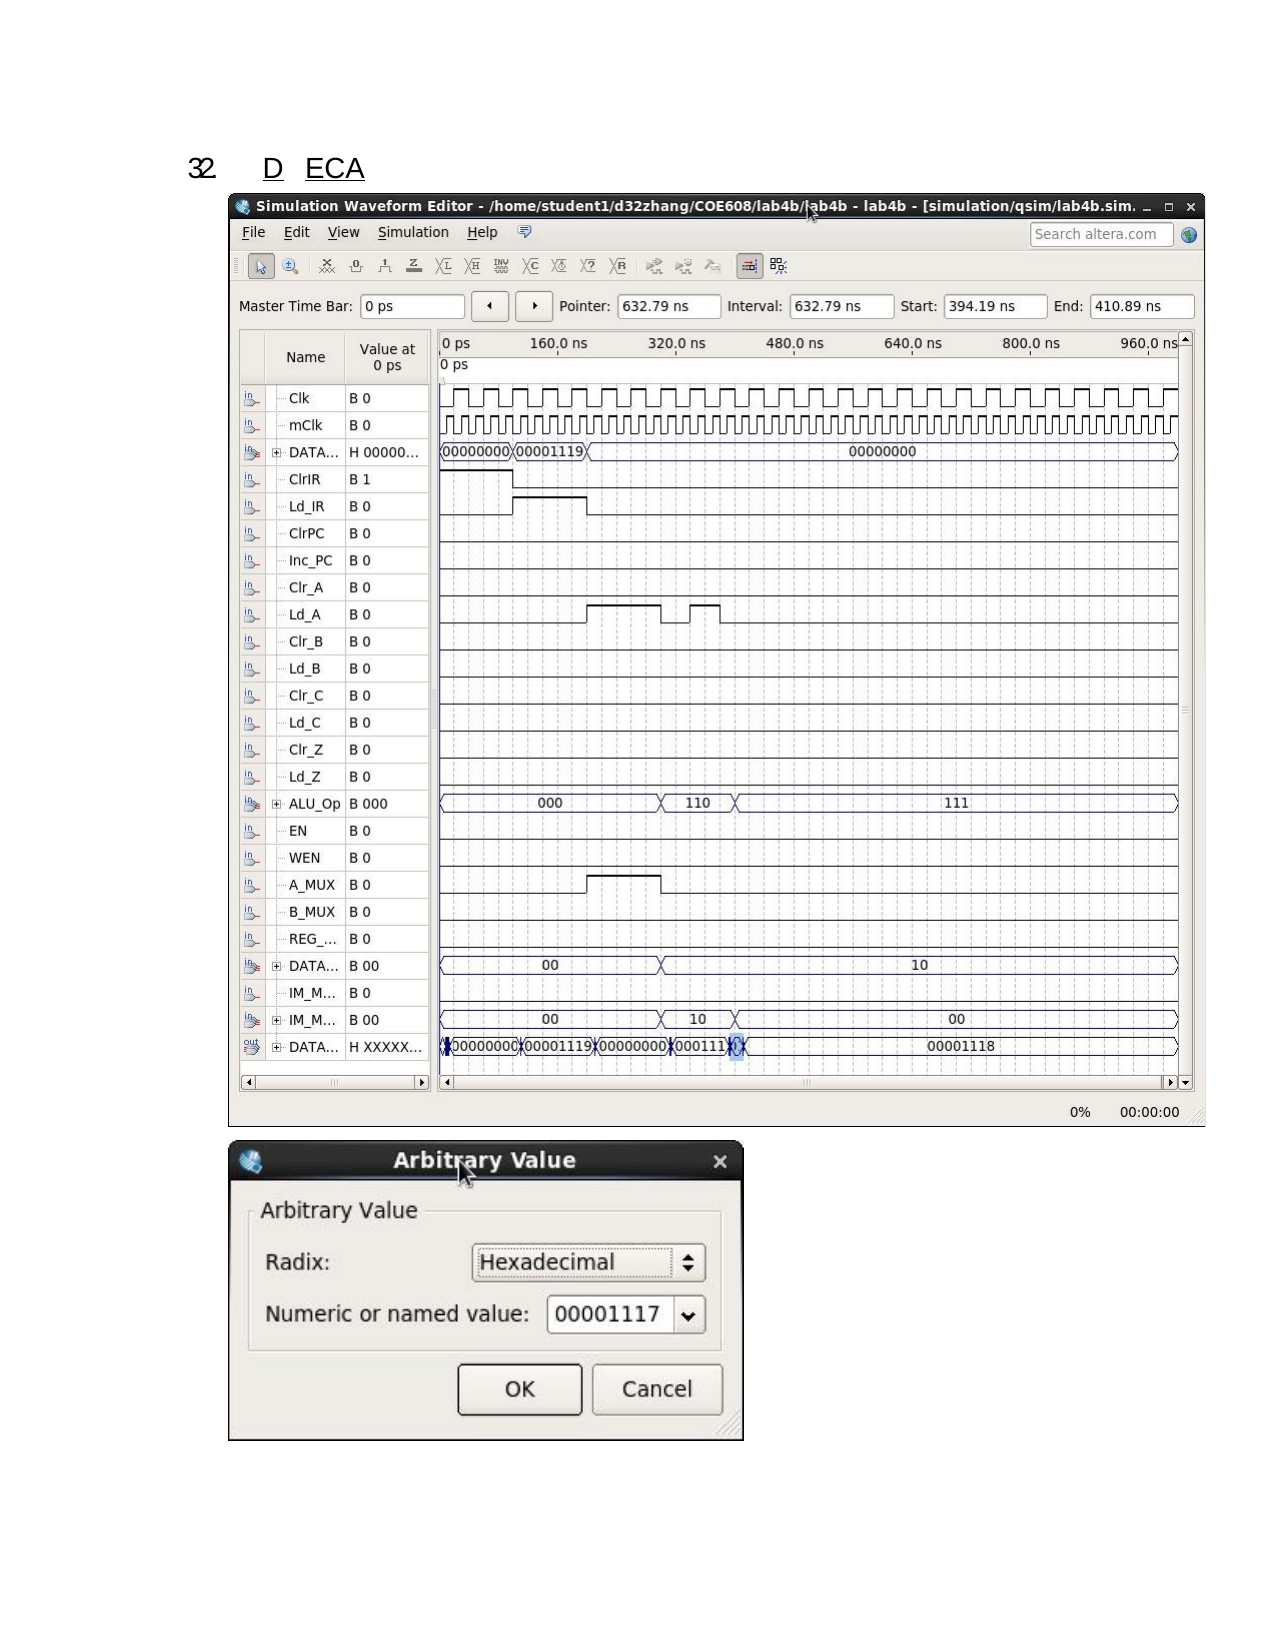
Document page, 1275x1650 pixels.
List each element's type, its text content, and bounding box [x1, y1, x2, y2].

list D ECA [187, 151, 1219, 184]
picture [228, 193, 1205, 1127]
picture [228, 1140, 744, 1441]
